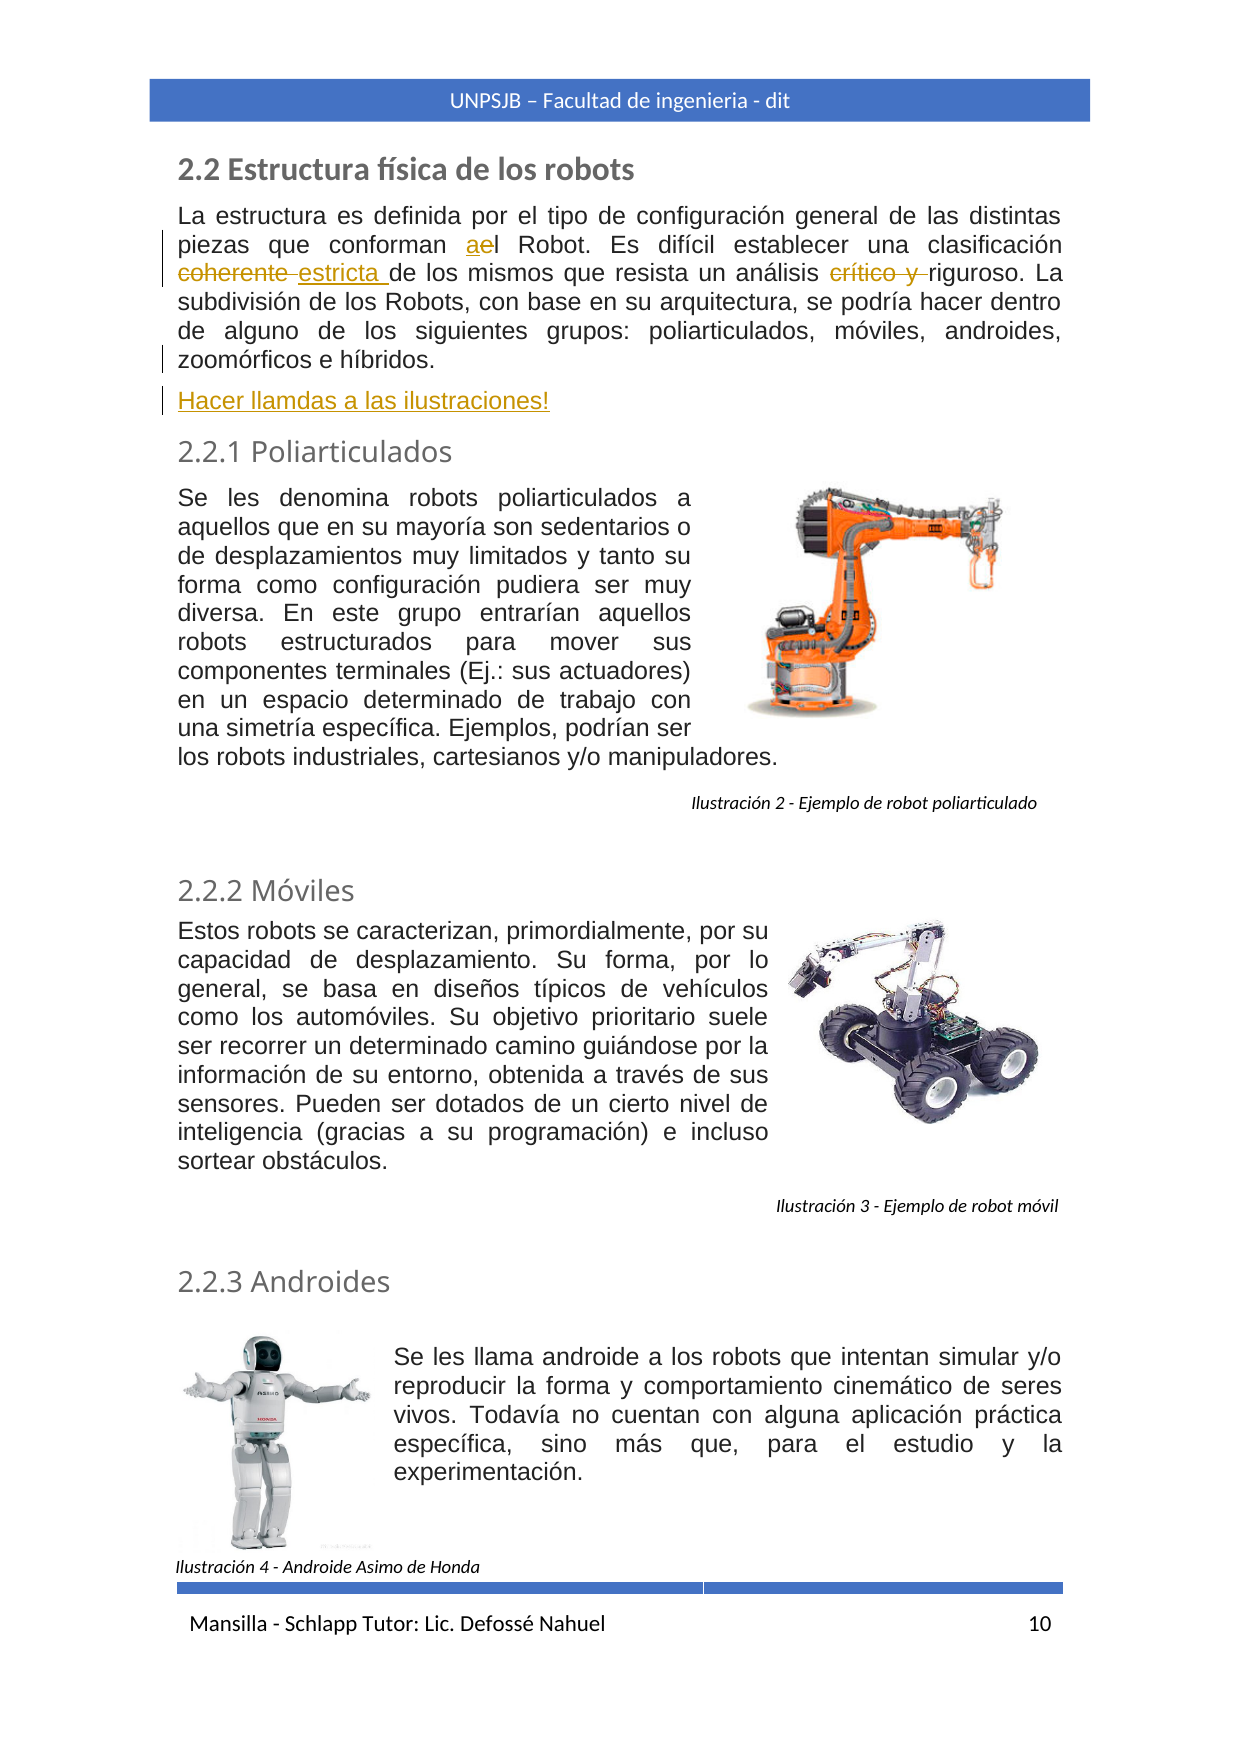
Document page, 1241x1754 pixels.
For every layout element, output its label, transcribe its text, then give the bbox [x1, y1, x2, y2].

subtitle 2.2.1 Poliarticulados [177, 431, 1063, 471]
picture [710, 481, 1032, 720]
text Estos robots se caracterizan, primordialmente, por su capacidad de desplazamiento. Su forma, por lo general, se basa en diseños típicos de vehículos como los automóviles. Su objetivo prioritario suele ser recorrer un determinado camino guiándose por la información de su entorno, obtenida a través de sus sensores. Pueden ser dotados de un cierto nivel de inteligencia (gracias a su programación) e incluso sortear obstáculos. [177, 916, 1063, 1175]
text La estructura es definida por el tipo de configuración general de las distintas piezas que conforman l Robot. Es difícil establecer una clasificación de los mismos que resista un análisis riguroso. La subdivisión de los Robots, con base en su arquitectura, se podría hacer dentro de alguno de los siguientes grupos: poliarticulados, móviles, androides, zoomórficos e híbridos. [177, 201, 1063, 373]
subtitle 2.2 Estructura física de los robots [177, 148, 1063, 188]
subtitle 2.2.2 Móviles [177, 870, 1063, 910]
subtitle 2.2.3 Androides [177, 1261, 1063, 1301]
picture [788, 915, 1044, 1124]
text Se les llama androide a los robots que intentan simular y/o reproducir la forma y comportamiento cinemático de seres vivos. Todavía no cuentan con alguna aplicación práctica específica, sino más que, para el estudio y la experimentación. [375, 1342, 1063, 1486]
picture [176, 1330, 375, 1553]
